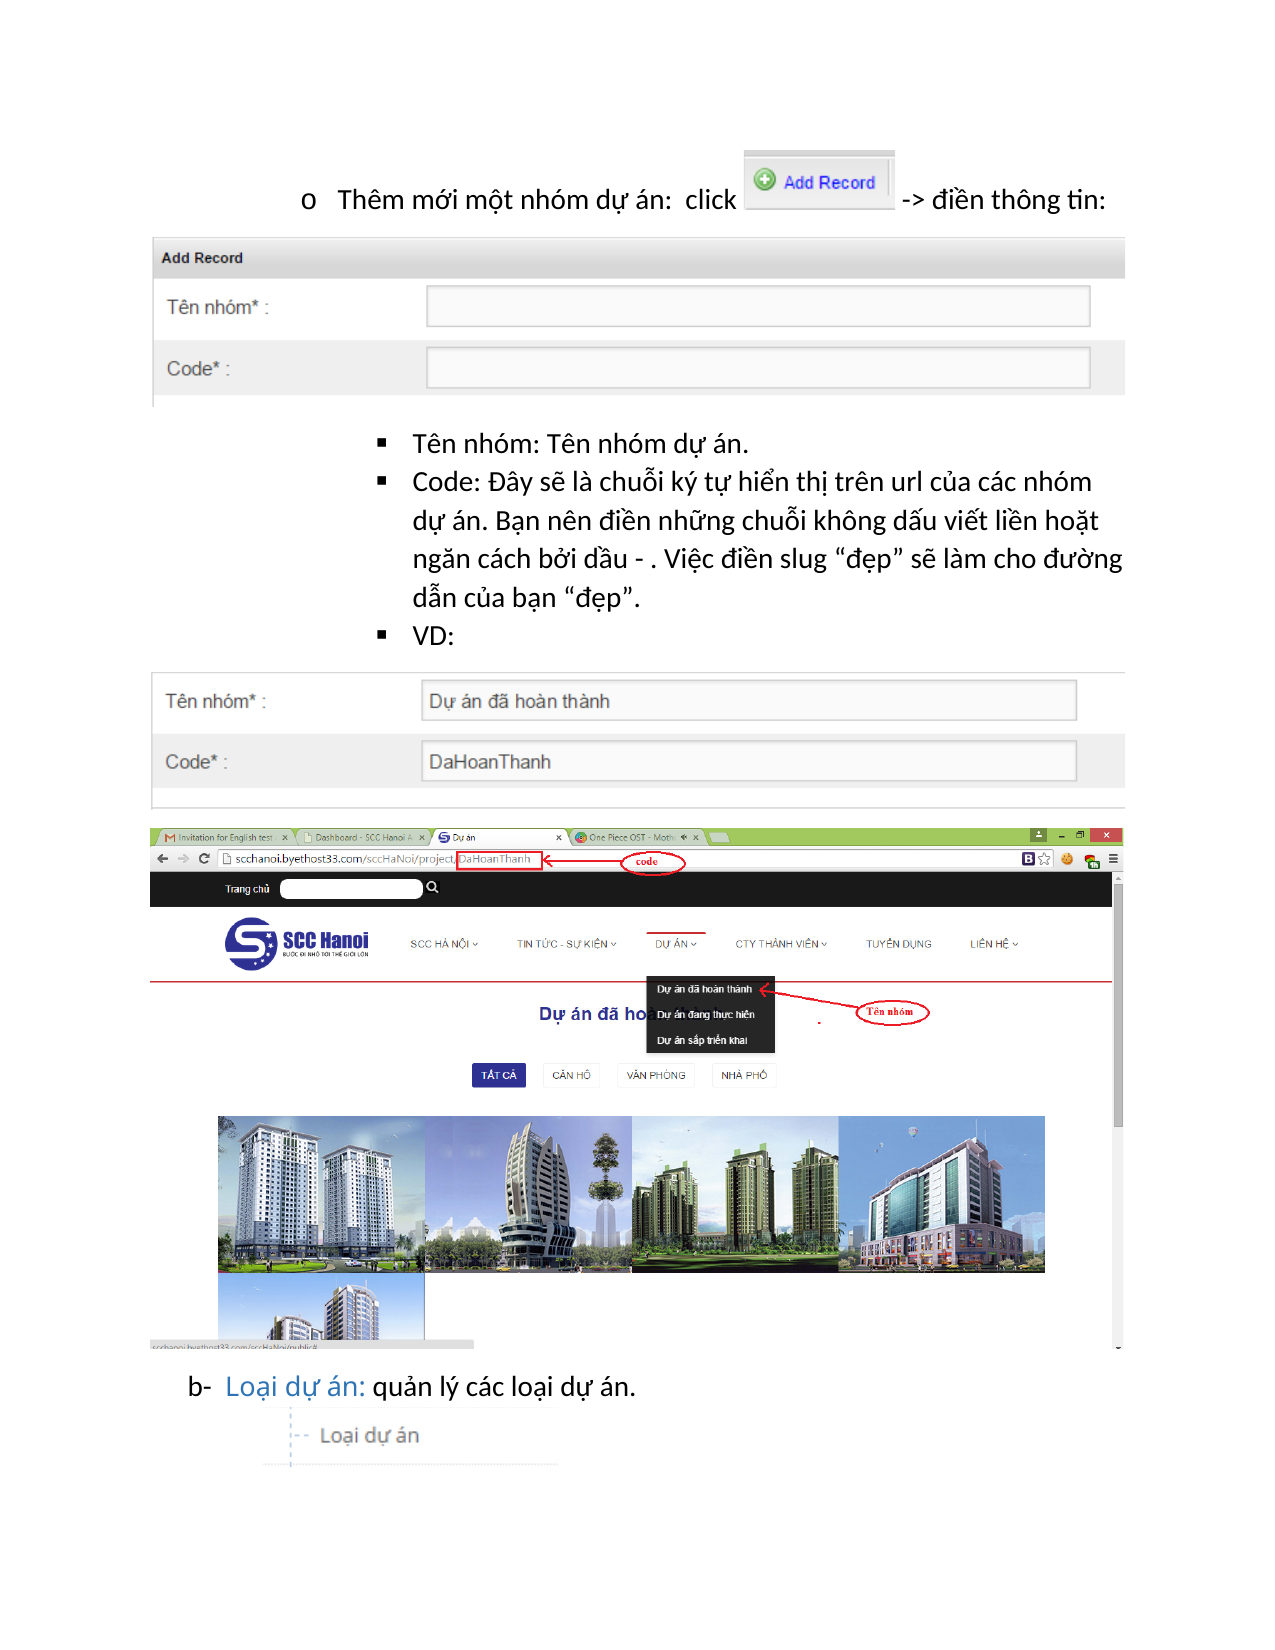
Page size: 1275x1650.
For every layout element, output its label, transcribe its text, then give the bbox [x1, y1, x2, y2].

picture [150, 672, 1125, 810]
picture [743, 150, 896, 210]
picture [262, 1407, 558, 1467]
list Tên nhóm: Tên nhóm dự án. [375, 425, 1125, 461]
picture [150, 828, 1124, 1349]
list Loại dự án: quản lý các loại dự án. [187, 1367, 1125, 1404]
list Code: Đây sẽ là chuỗi ký tự hiển thị trên url của các nhóm dự án. Bạn nên điền những chuỗi không dấu viết liền hoặt ngăn cách bởi dầu - . Việc điền slug “đẹp” sẽ làm cho đường dẫn của bạn “đẹp”. [375, 463, 1125, 614]
picture [150, 237, 1125, 407]
list Thêm mới một nhóm dự án: click -> điền thông tin: [300, 150, 1125, 218]
list VD: [375, 617, 1125, 653]
